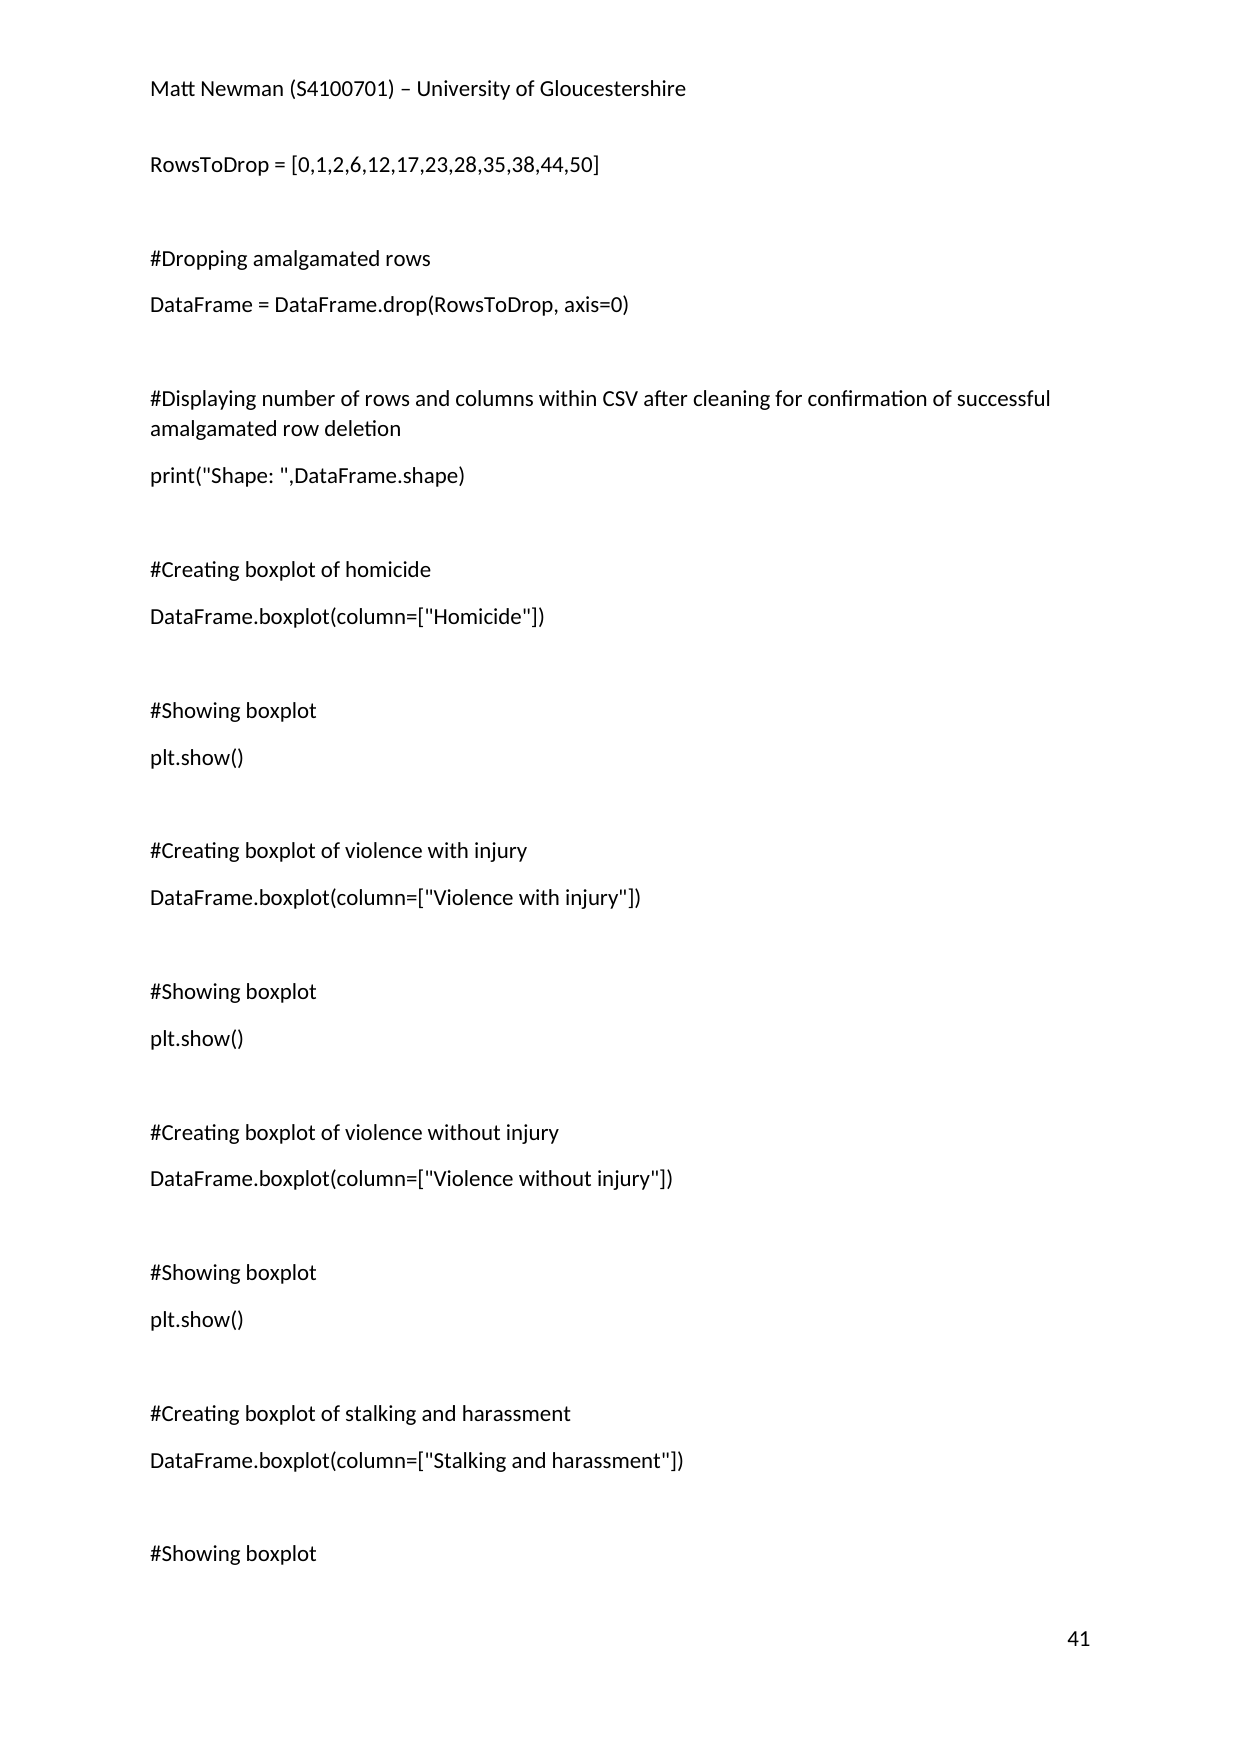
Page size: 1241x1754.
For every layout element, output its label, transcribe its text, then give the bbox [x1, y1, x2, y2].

text DataFrame.boxplot(column=["Violence without injury"]) [150, 1164, 1090, 1193]
text RowsToDrop = [0,1,2,6,12,17,23,28,35,38,44,50] [150, 150, 1090, 178]
text plt.show() [150, 743, 1090, 771]
text plt.show() [150, 1305, 1090, 1333]
text #Showing boxplot [150, 696, 1090, 724]
text plt.show() [150, 1024, 1090, 1052]
text #Showing boxplot [150, 1539, 1090, 1568]
text #Dropping amalgamated rows [150, 244, 1090, 272]
text #Showing boxplot [150, 1258, 1090, 1286]
text #Creating boxplot of homicide [150, 555, 1090, 583]
text #Showing boxplot [150, 977, 1090, 1005]
text #Creating boxplot of violence with injury [150, 836, 1090, 864]
text DataFrame = DataFrame.drop(RowsToDrop, axis=0) [150, 291, 1090, 319]
text DataFrame.boxplot(column=["Homicide"]) [150, 602, 1090, 630]
text #Creating boxplot of stalking and harassment [150, 1399, 1090, 1427]
text #Creating boxplot of violence without injury [150, 1118, 1090, 1146]
text #Displaying number of rows and columns within CSV after cleaning for confirmation of successful amalgamated row deletion [150, 384, 1090, 443]
text DataFrame.boxplot(column=["Stalking and harassment"]) [150, 1446, 1090, 1474]
text print("Shape: ",DataFrame.shape) [150, 461, 1090, 489]
text DataFrame.boxplot(column=["Violence with injury"]) [150, 883, 1090, 911]
